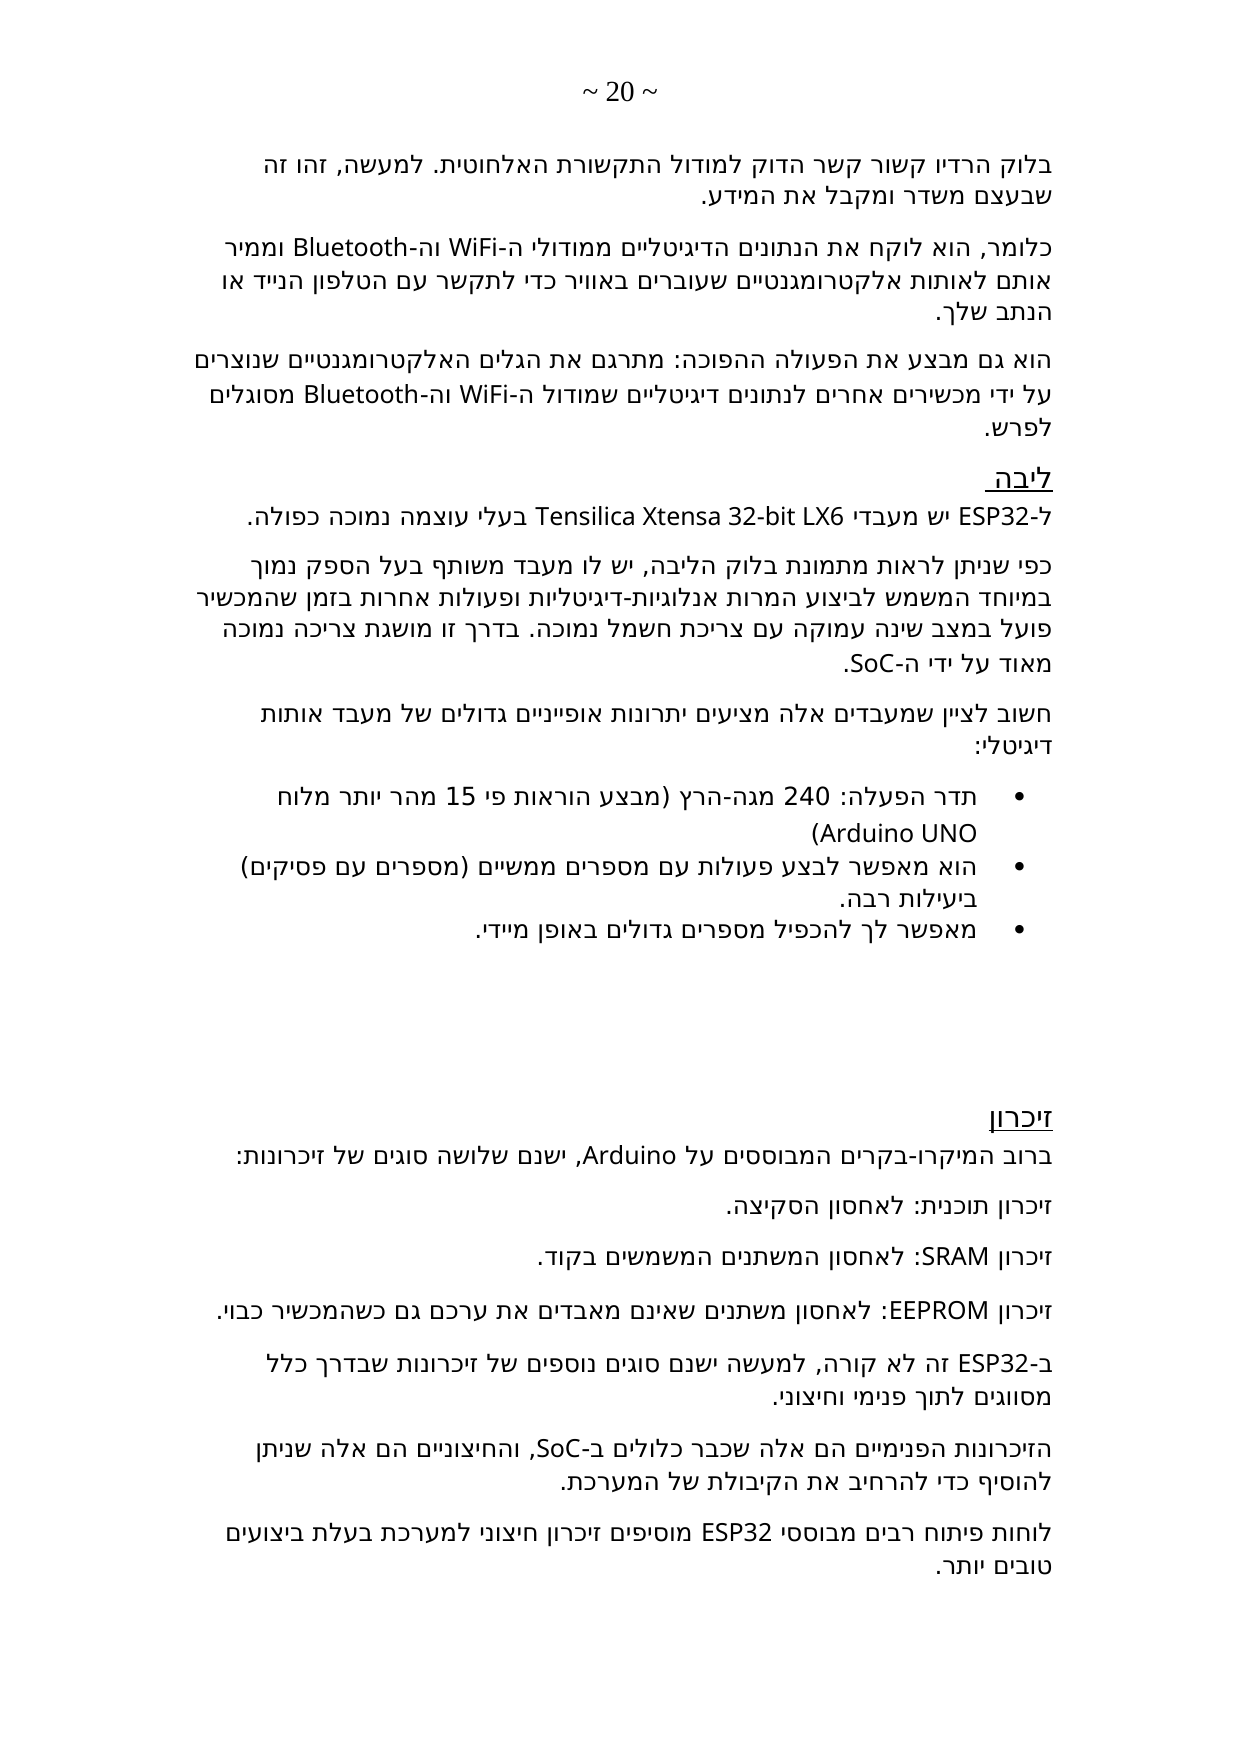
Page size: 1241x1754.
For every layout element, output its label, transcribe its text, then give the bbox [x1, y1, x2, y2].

subtitle זיכרון [187, 1101, 1053, 1135]
list הוא מאפשר לבצע פעולות עם מספרים ממשיים (מספרים עם פסיקים) ביעילות רבה. [187, 852, 1015, 913]
text זיכרון SRAM: לאחסון המשתנים המשמשים בקוד. [187, 1239, 1053, 1273]
text הזיכרונות הפנימיים הם אלה שכבר כלולים ב-SoC, והחיצוניים הם אלה שניתן להוסיף כדי להרחיב את הקיבולת של המערכת. [187, 1430, 1053, 1496]
list מאפשר לך להכפיל מספרים גדולים באופן מיידי. [187, 915, 1015, 944]
text זיכרון EEPROM: לאחסון משתנים שאינם מאבדים את ערכם גם כשהמכשיר כבוי. [187, 1292, 1053, 1326]
list תדר הפעלה: 240 מגה-הרץ (מבצע הוראות פי 15 מהר יותר מלוח Arduino UNO) [187, 779, 1015, 850]
subtitle ליבה [187, 461, 1053, 495]
text בלוק הרדיו קשור קשר הדוק למודול התקשורת האלחוטית. למעשה, זהו זה שבעצם משדר ומקבל את המידע. [187, 150, 1053, 211]
text ברוב המיקרו-בקרים המבוססים על Arduino, ישנם שלושה סוגים של זיכרונות: [187, 1137, 1053, 1171]
text כלומר, הוא לוקח את הנתונים הדיגיטליים ממודולי ה-WiFi וה-Bluetooth וממיר אותם לאותות אלקטרומגנטיים שעוברים באוויר כדי לתקשר עם הטלפון הנייד או הנתב שלך. [187, 229, 1053, 327]
text חשוב לציין שמעבדים אלה מציעים יתרונות אופייניים גדולים של מעבד אותות דיגיטלי: [187, 699, 1053, 760]
text ל-ESP32 יש מעבדי Tensilica Xtensa 32-bit LX6 בעלי עוצמה נמוכה כפולה. [187, 498, 1053, 532]
text לוחות פיתוח רבים מבוססי ESP32 מוסיפים זיכרון חיצוני למערכת בעלת ביצועים טובים יותר. [187, 1515, 1053, 1580]
text ב-ESP32 זה לא קורה, למעשה ישנם סוגים נוספים של זיכרונות שבדרך כלל מסווגים לתוך פנימי וחיצוני. [187, 1346, 1053, 1411]
text זיכרון תוכנית: לאחסון הסקיצה. [187, 1191, 1053, 1220]
text הוא גם מבצע את הפעולה ההפוכה: מתרגם את הגלים האלקטרומגנטיים שנוצרים על ידי מכשירים אחרים לנתונים דיגיטליים שמודול ה-WiFi וה-Bluetooth מסוגלים לפרש. [187, 346, 1053, 442]
text כפי שניתן לראות מתמונת בלוק הליבה, יש לו מעבד משותף בעל הספק נמוך במיוחד המשמש לביצוע המרות אנלוגיות-דיגיטליות ופעולות אחרות בזמן שהמכשיר פועל במצב שינה עמוקה עם צריכת חשמל נמוכה. בדרך זו מושגת צריכה נמוכה מאוד על ידי ה-SoC. [187, 552, 1053, 680]
